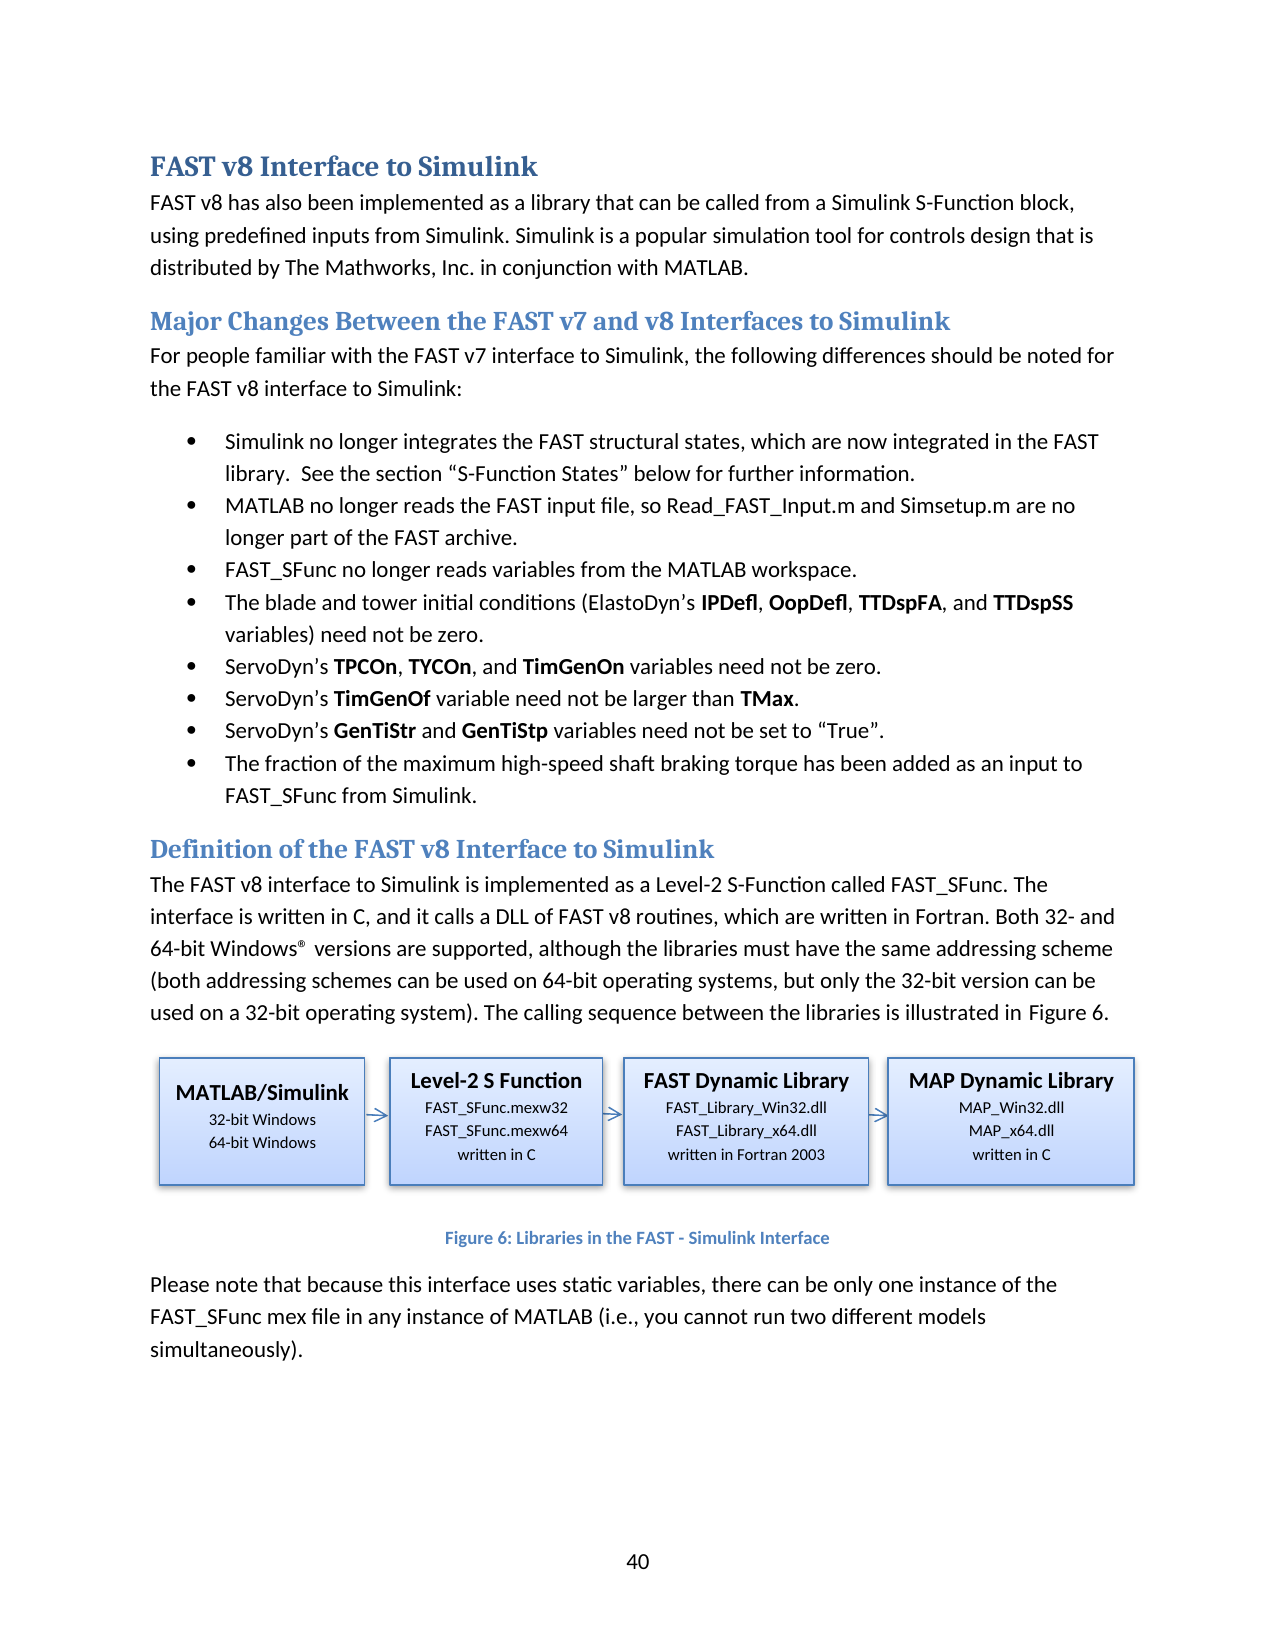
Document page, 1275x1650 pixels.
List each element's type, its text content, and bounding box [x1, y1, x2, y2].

list The fraction of the maximum high-speed shaft braking torque has been added as an input to FAST_SFunc from Simulink. [187, 749, 1125, 809]
text The FAST v8 interface to Simulink is implemented as a Level-2 S-Function called FAST_SFunc. The interface is written in C, and it calls a DLL of FAST v8 routines, which are written in Fortran. Both 32- and 64-bit Windows® versions are supported, although the libraries must have the same addressing scheme (both addressing schemes can be used on 64-bit operating systems, but only the 32-bit version can be used on a 32-bit operating system). The calling sequence between the libraries is illustrated in . [150, 870, 1125, 1026]
list ServoDyn’s TimGenOf variable need not be larger than TMax. [187, 684, 1125, 712]
list ServoDyn’s GenTiStr and GenTiStp variables need not be set to “True”. [187, 717, 1125, 744]
text For people familiar with the FAST v7 interface to Simulink, the following differences should be noted for the FAST v8 interface to Simulink: [150, 342, 1125, 402]
list FAST_SFunc no longer reads variables from the MATLAB workspace. [187, 556, 1125, 584]
subtitle FAST v8 Interface to Simulink [150, 150, 1125, 183]
list Simulink no longer integrates the FAST structural states, which are now integrated in the FAST library. See the section “S-Function States” below for further information. [187, 427, 1125, 487]
text Please note that because this interface uses static variables, there can be only one instance of the FAST_SFunc mex file in any instance of MATLAB (i.e., you cannot run two different models simultaneously). [150, 1270, 1125, 1363]
list MATLAB no longer reads the FAST input file, so Read_FAST_Input.m and Simsetup.m are no longer part of the FAST archive. [187, 491, 1125, 551]
subtitle Definition of the FAST v8 Interface to Simulink [150, 834, 1125, 865]
list The blade and tower initial conditions (ElastoDyn’s IPDefl, OopDefl, TTDspFA, and TTDspSS variables) need not be zero. [187, 588, 1125, 648]
subtitle Major Changes Between the FAST v7 and v8 Interfaces to Simulink [150, 306, 1125, 337]
list ServoDyn’s TPCOn, TYCOn, and TimGenOn variables need not be zero. [187, 652, 1125, 680]
text FAST v8 has also been implemented as a library that can be called from a Simulink S-Function block, using predefined inputs from Simulink. Simulink is a popular simulation tool for controls design that is distributed by The Mathworks, Inc. in conjunction with MATLAB. [150, 188, 1125, 281]
